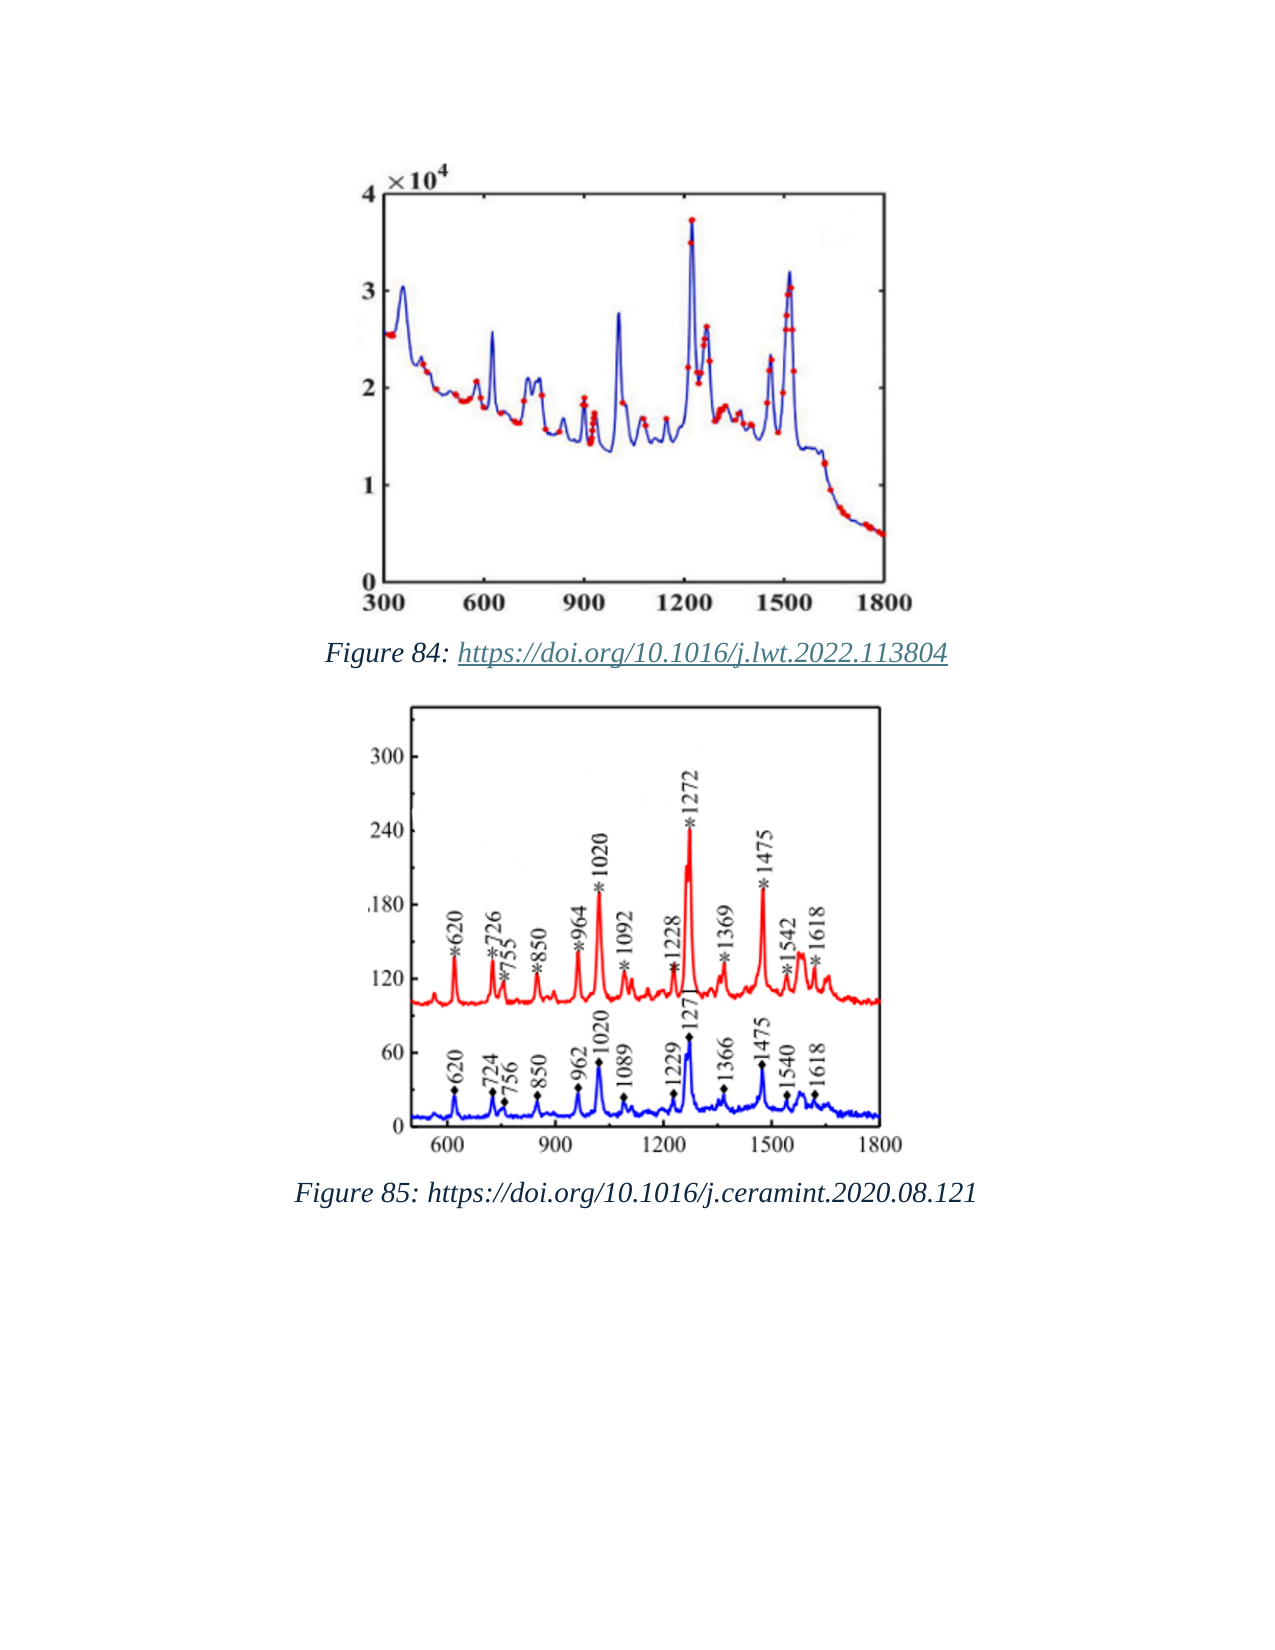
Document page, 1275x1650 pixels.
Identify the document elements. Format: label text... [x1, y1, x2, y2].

picture [357, 150, 918, 614]
picture [368, 689, 907, 1154]
text Figure 85: https://doi.org/10.1016/j.ceramint.2020.08.121 [150, 1175, 1125, 1208]
text Figure 84: https://doi.org/10.1016/j.lwt.2022.113804 [150, 635, 1125, 669]
